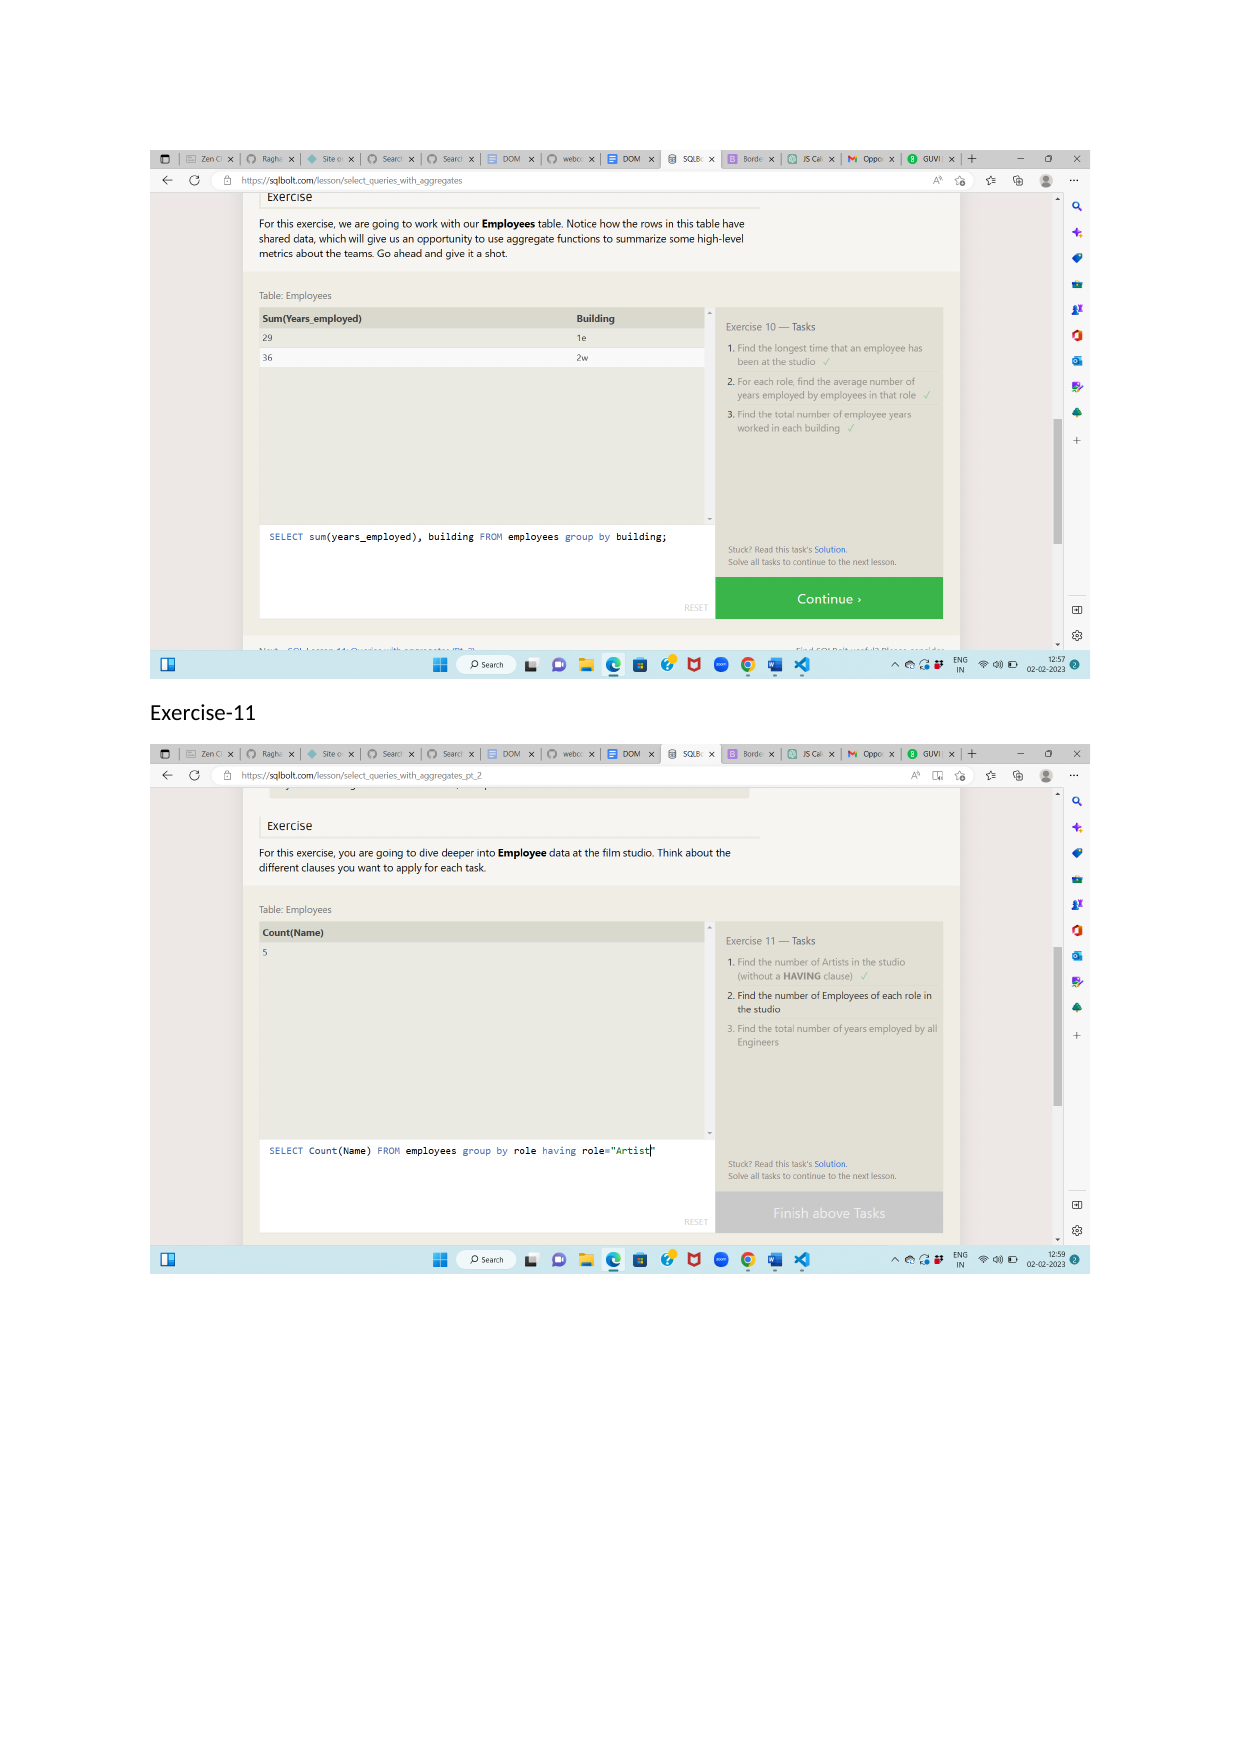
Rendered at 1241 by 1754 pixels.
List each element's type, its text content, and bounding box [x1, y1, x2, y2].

text Exercise-11 [150, 698, 1090, 726]
picture [150, 150, 1091, 679]
picture [150, 744, 1091, 1274]
